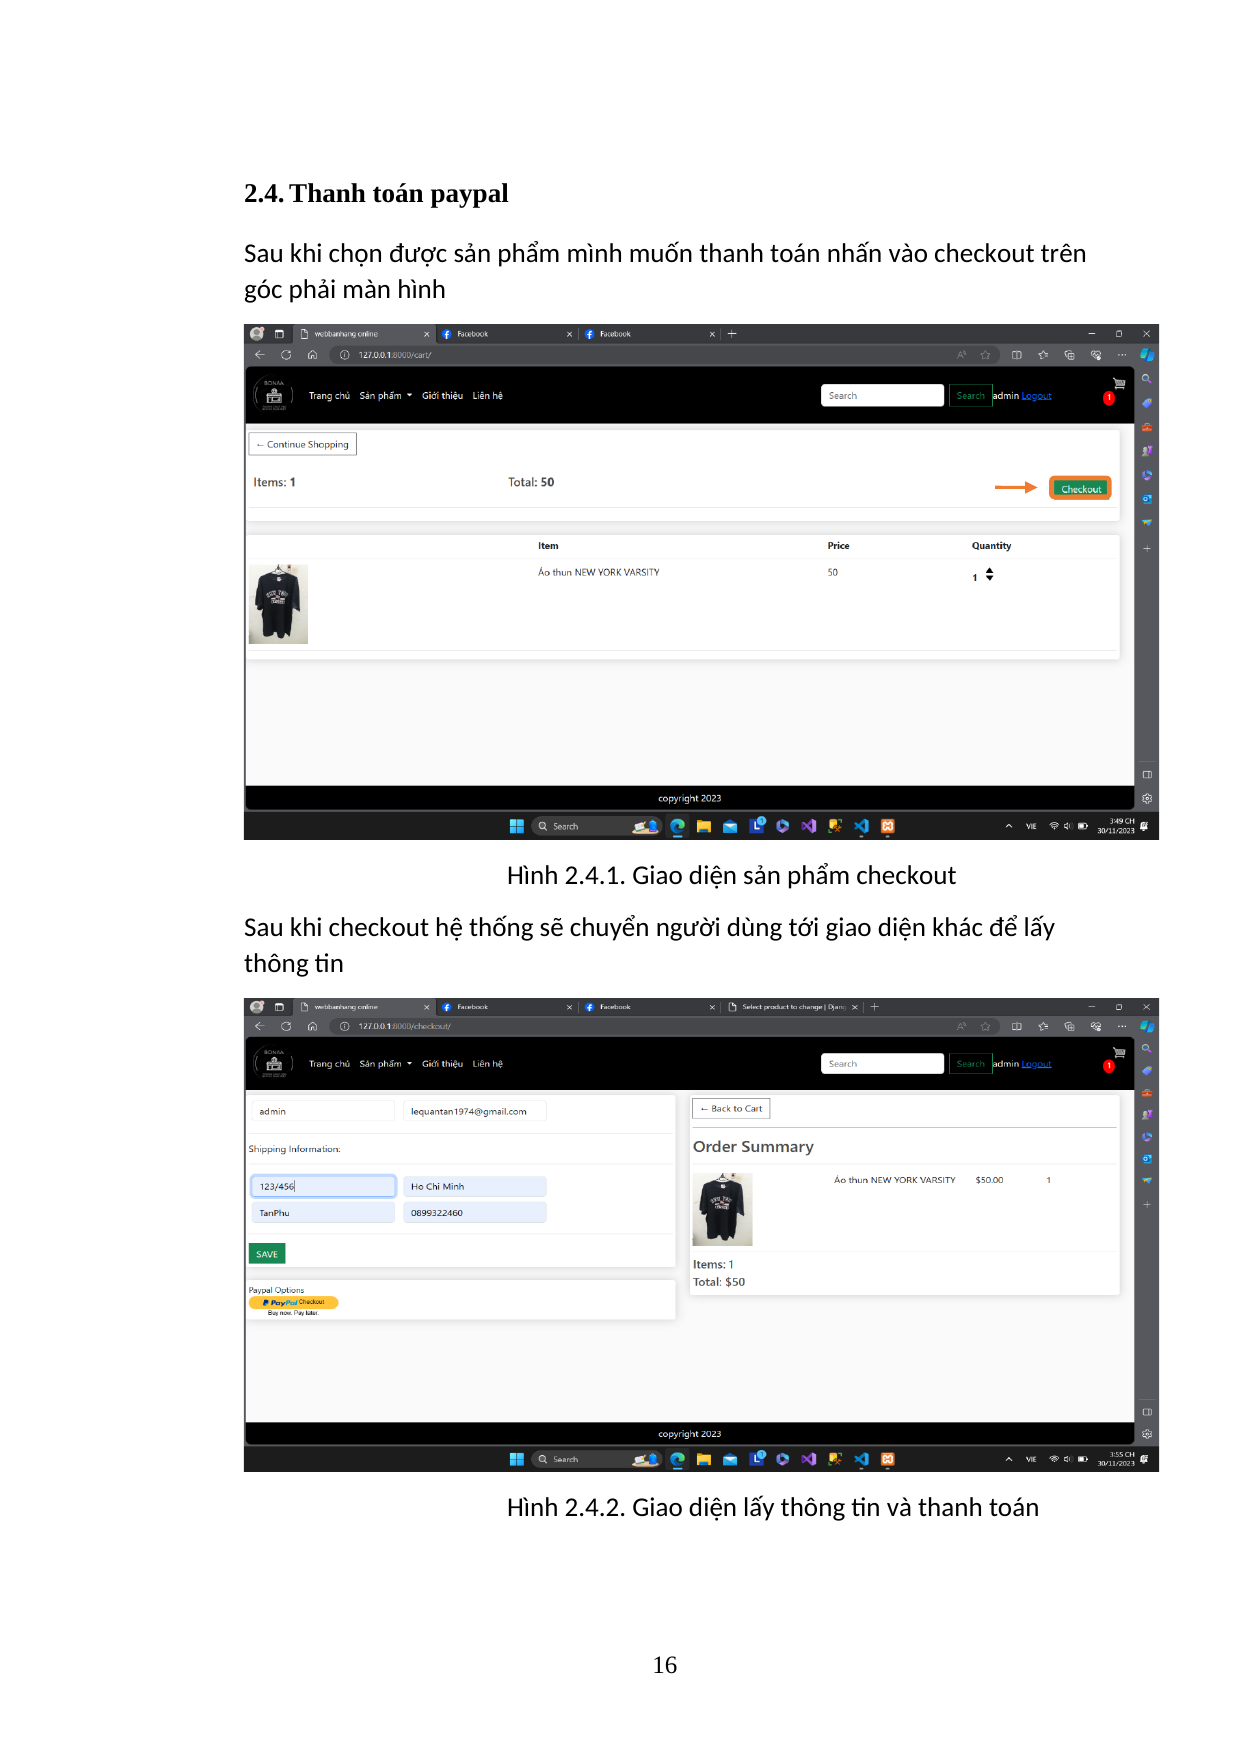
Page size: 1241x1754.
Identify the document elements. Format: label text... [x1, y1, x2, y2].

text Hình 2.4.1. Giao diện sản phẩm checkout [244, 858, 1122, 891]
text Sau khi chọn được sản phẩm mình muốn thanh toán nhấn vào checkout trên góc phải màn hình [244, 236, 1122, 305]
text Hình 2.4.2. Giao diện lấy thông tin và thanh toán [244, 1491, 1122, 1523]
subtitle Thanh toán paypal [244, 177, 1122, 208]
text Sau khi checkout hệ thống sẽ chuyển người dùng tới giao diện khác để lấy thông tin [244, 910, 1122, 979]
picture [243, 324, 1160, 840]
picture [243, 998, 1160, 1472]
